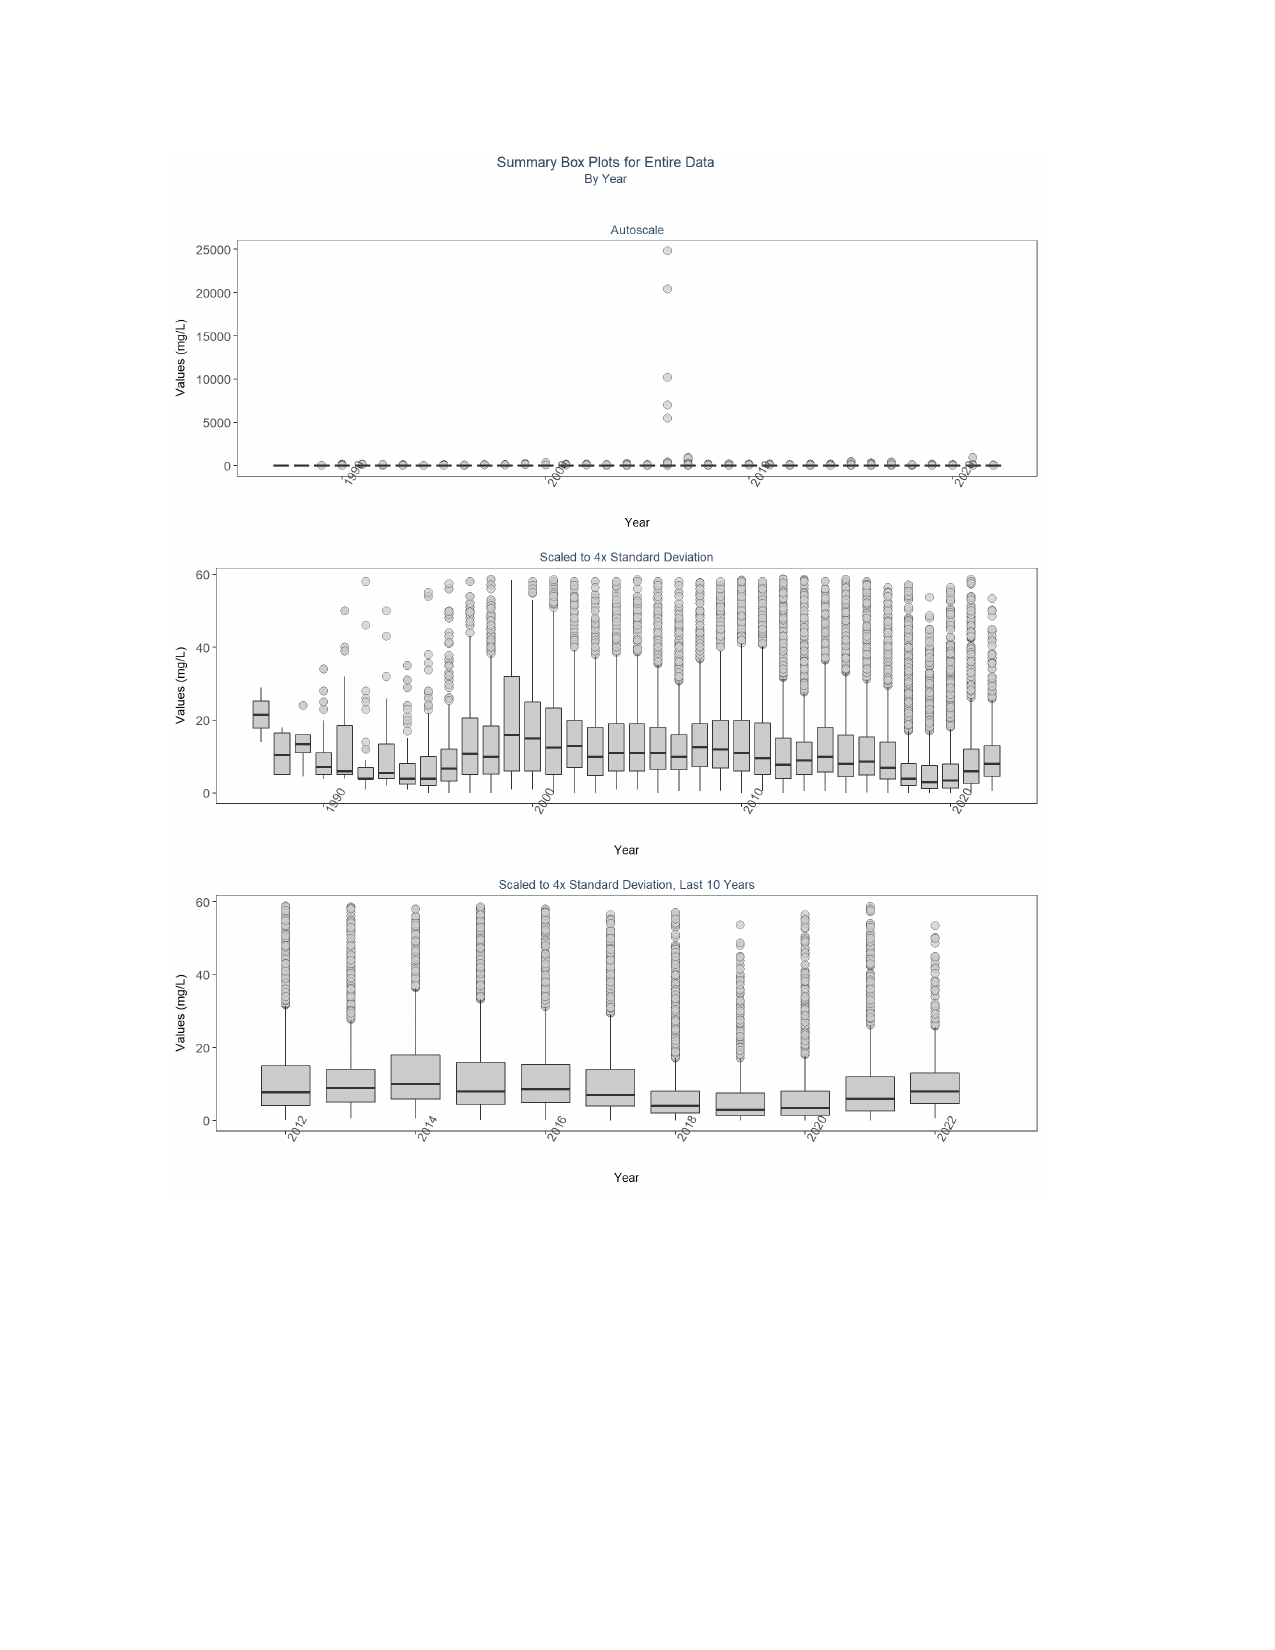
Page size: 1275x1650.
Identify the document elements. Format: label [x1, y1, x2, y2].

picture [168, 150, 1044, 1200]
